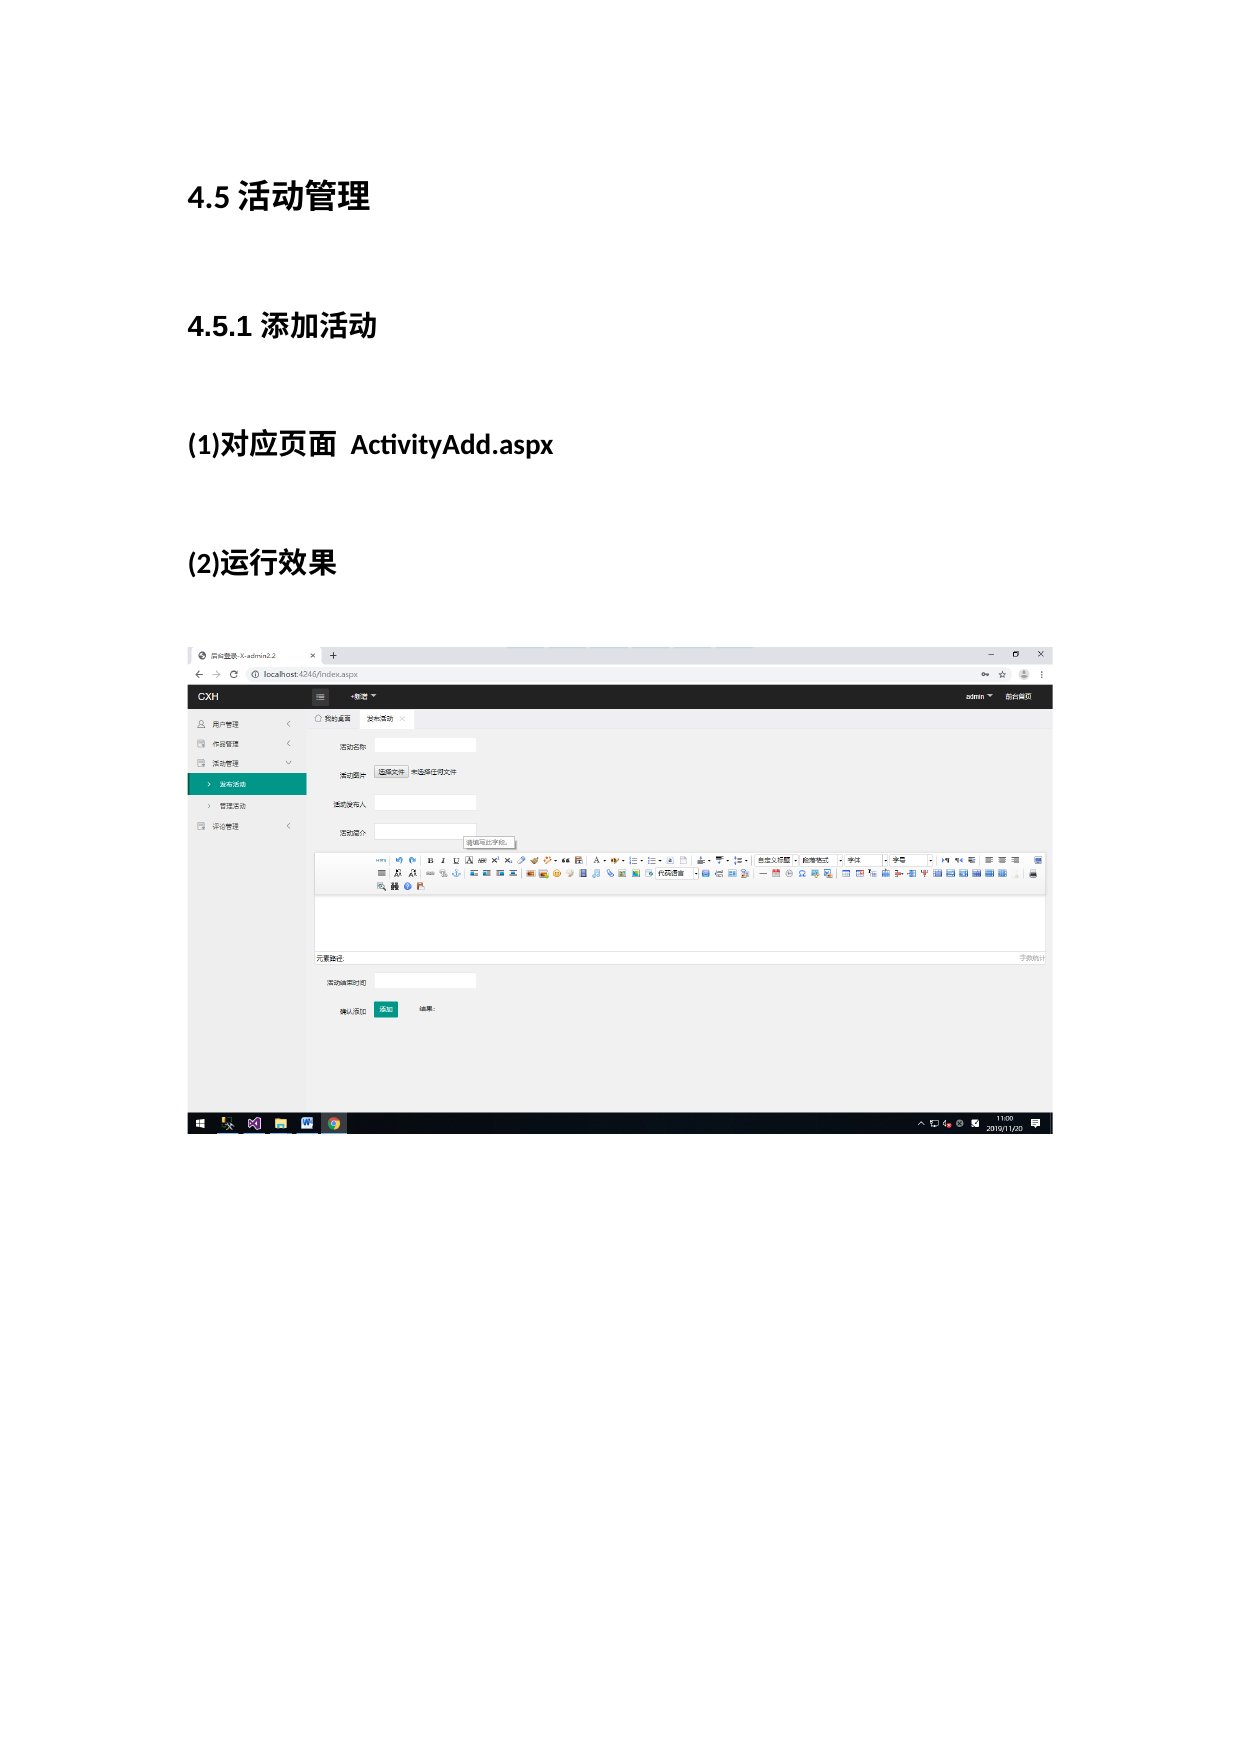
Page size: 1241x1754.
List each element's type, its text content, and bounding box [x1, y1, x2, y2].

subtitle 4.5.1 添加活动 [187, 291, 1053, 356]
picture [187, 647, 1053, 1134]
subtitle (1)对应页面 ActivityAdd.aspx [187, 409, 1053, 474]
subtitle 4.5 活动管理 [187, 162, 1053, 227]
subtitle (2)运行效果 [187, 528, 1053, 593]
